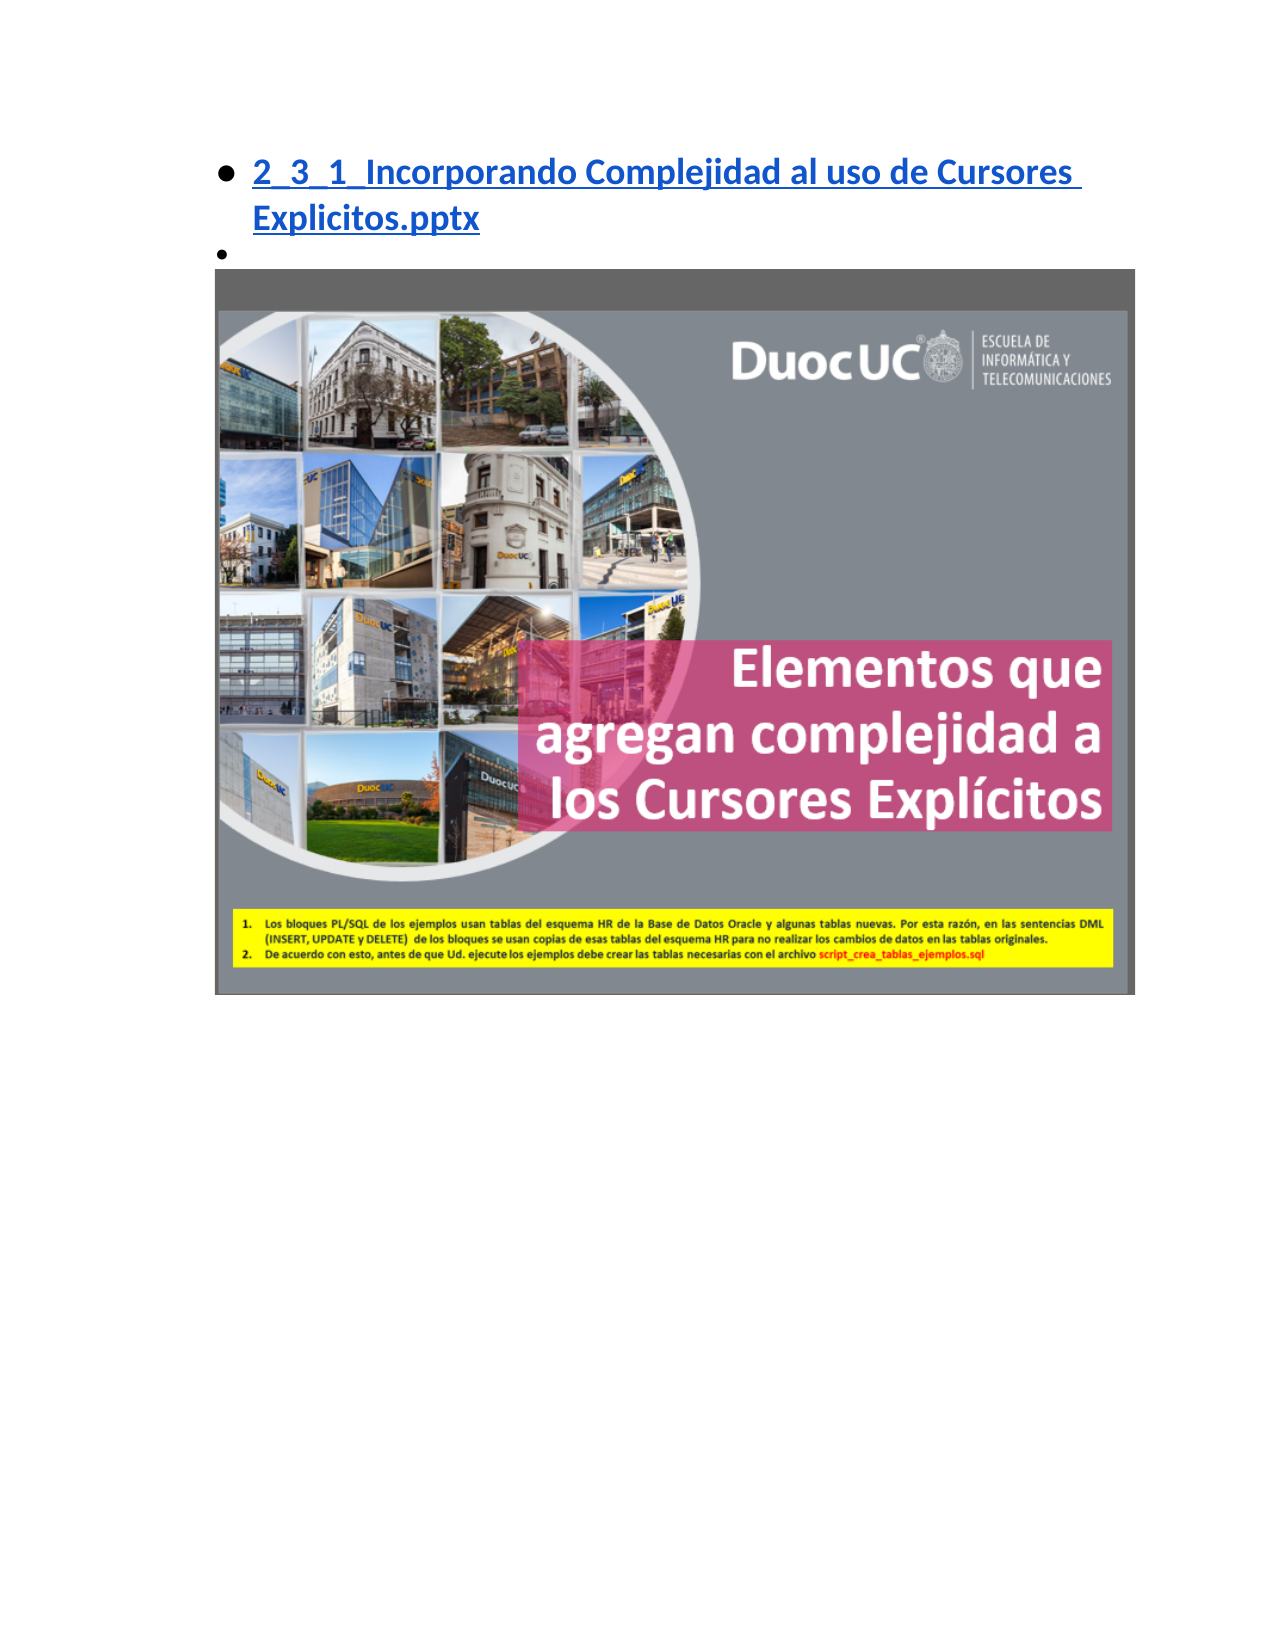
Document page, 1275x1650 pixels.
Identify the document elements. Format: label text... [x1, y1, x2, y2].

subtitle 2_3_1_Incorporando Complejidad al uso de Cursores Explicitos.pptx [215, 148, 1098, 239]
picture [214, 269, 1136, 995]
